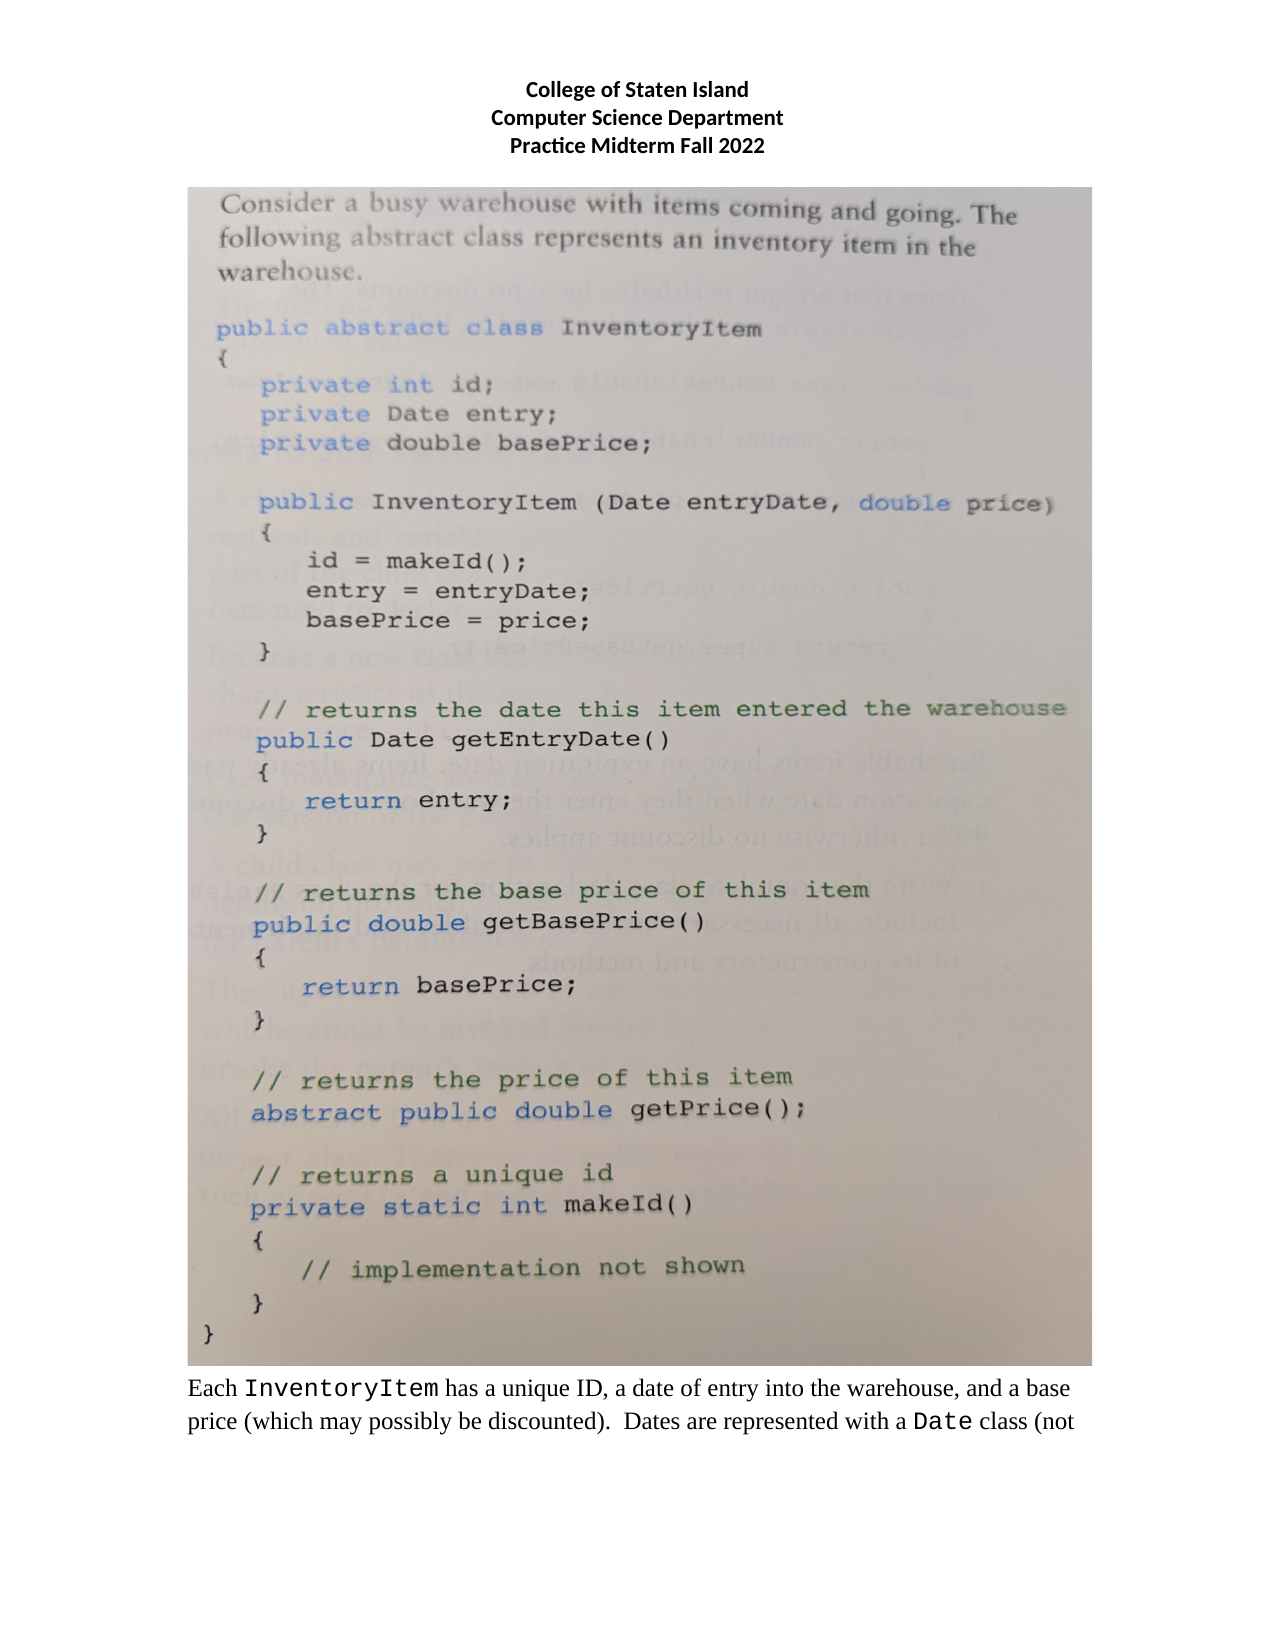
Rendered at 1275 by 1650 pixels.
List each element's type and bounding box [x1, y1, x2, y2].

picture [187, 187, 1093, 1366]
text [187, 1373, 1125, 1437]
